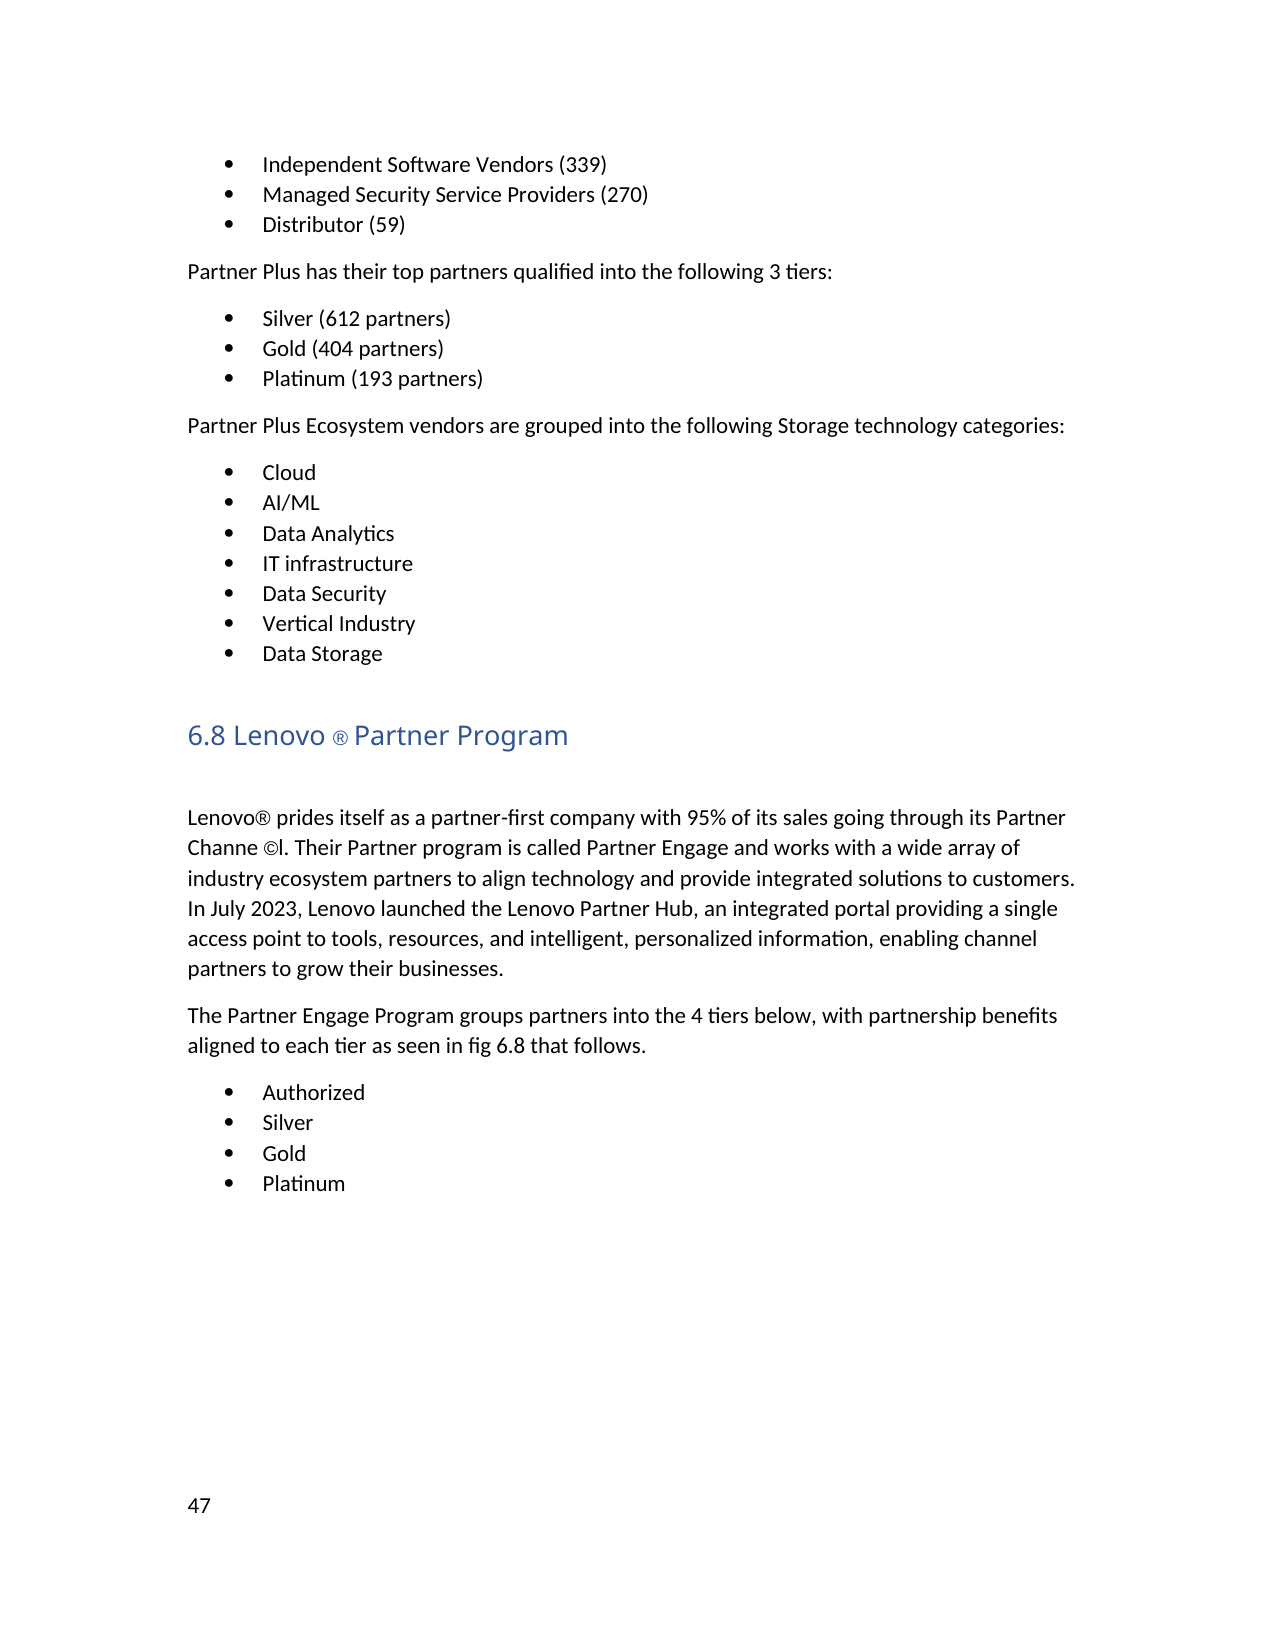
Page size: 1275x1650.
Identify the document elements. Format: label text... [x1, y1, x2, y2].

list Data Storage [225, 639, 1087, 668]
text Partner Plus Ecosystem vendors are grouped into the following Storage technology categories: [187, 411, 1087, 439]
list Gold (404 partners) [225, 334, 1087, 362]
list Data Analytics [225, 519, 1087, 547]
list Silver [225, 1108, 1087, 1137]
list Data Security [225, 579, 1087, 607]
text Lenovo® prides itself as a partner-first company with 95% of its sales going through its Partner Channe ©l. Their Partner program is called Partner Engage and works with a wide array of industry ecosystem partners to align technology and provide integrated solutions to customers. In July 2023, Lenovo launched the Lenovo Partner Hub, an integrated portal providing a single access point to tools, resources, and intelligent, personalized information, enabling channel partners to grow their businesses. [187, 803, 1087, 982]
list Independent Software Vendors (339) [225, 150, 1087, 178]
list Distributor (59) [225, 210, 1087, 238]
list IT infrastructure [225, 549, 1087, 577]
list Platinum [225, 1169, 1087, 1197]
list Authorized [225, 1078, 1087, 1106]
list Platinum (193 partners) [225, 364, 1087, 393]
list Managed Security Service Providers (270) [225, 180, 1087, 208]
list Vertical Industry [225, 609, 1087, 637]
list Gold [225, 1139, 1087, 1167]
text The Partner Engage Program groups partners into the 4 tiers below, with partnership benefits aligned to each tier as seen in fig 6.8 that follows. [187, 1001, 1087, 1059]
list Silver (612 partners) [225, 304, 1087, 332]
text Partner Plus has their top partners qualified into the following 3 tiers: [187, 257, 1087, 285]
list Cloud [225, 458, 1087, 486]
list AI/ML [225, 488, 1087, 517]
subtitle 6.8 Lenovo ® Partner Program [187, 717, 1087, 753]
